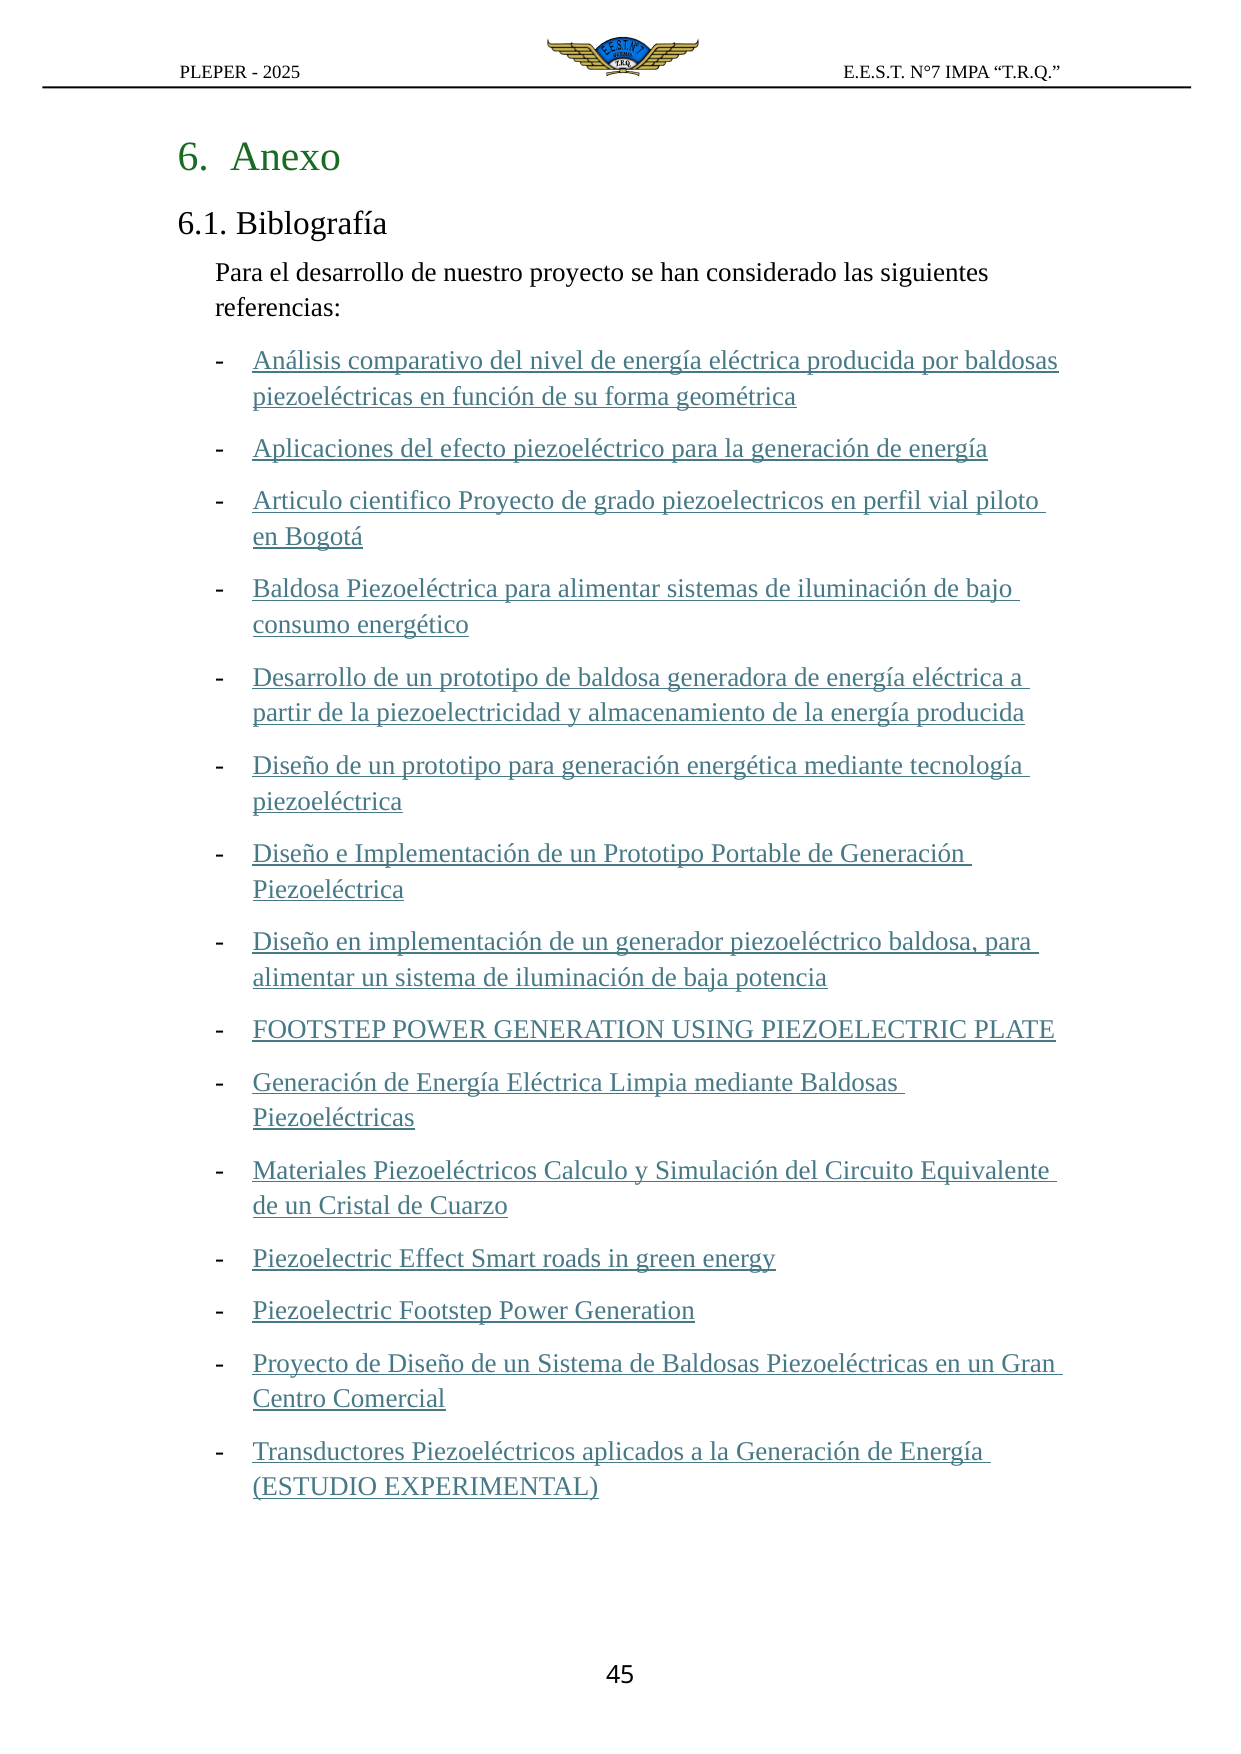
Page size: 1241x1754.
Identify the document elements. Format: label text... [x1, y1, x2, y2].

list Baldosa Piezoeléctrica para alimentar sistemas de iluminación de bajo consumo energético [215, 573, 1063, 639]
list Proyecto de Diseño de un Sistema de Baldosas Piezoeléctricas en un Gran Centro Comercial [215, 1347, 1063, 1413]
list Diseño e Implementación de un Prototipo Portable de Generación Piezoeléctrica [215, 837, 1063, 904]
list Aplicaciones del efecto piezoeléctrico para la generación de energía [215, 432, 1063, 463]
list Diseño en implementación de un generador piezoeléctrico baldosa, para alimentar un sistema de iluminación de baja potencia [215, 925, 1063, 992]
list Piezoelectric Footstep Power Generation [215, 1294, 1063, 1325]
list FOOTSTEP POWER GENERATION USING PIEZOELECTRIC PLATE [215, 1013, 1063, 1044]
list Generación de Energía Eléctrica Limpia mediante Baldosas Piezoeléctricas [215, 1066, 1063, 1132]
list Análisis comparativo del nivel de energía eléctrica producida por baldosas piezoeléctricas en función de su forma geométrica [215, 344, 1063, 411]
list Diseño de un prototipo para generación energética mediante tecnología piezoeléctrica [215, 749, 1063, 816]
text Para el desarrollo de nuestro proyecto se han considerado las siguientes referencias: [215, 256, 1063, 323]
list Materiales Piezoeléctricos Calculo y Simulación del Circuito Equivalente de un Cristal de Cuarzo [215, 1154, 1063, 1221]
subtitle 6.1. Biblografía [177, 203, 1063, 242]
list Articulo cientifico Proyecto de grado piezoelectricos en perfil vial piloto en Bogotá [215, 484, 1063, 551]
list Piezoelectric Effect Smart roads in green energy [215, 1242, 1063, 1273]
list Desarrollo de un prototipo de baldosa generadora de energía eléctrica a partir de la piezoelectricidad y almacenamiento de la energía producida [215, 661, 1063, 728]
subtitle Anexo [177, 132, 1063, 179]
picture [543, 35, 703, 78]
list Transductores Piezoeléctricos aplicados a la Generación de Energía (ESTUDIO EXPERIMENTAL) [215, 1435, 1063, 1502]
